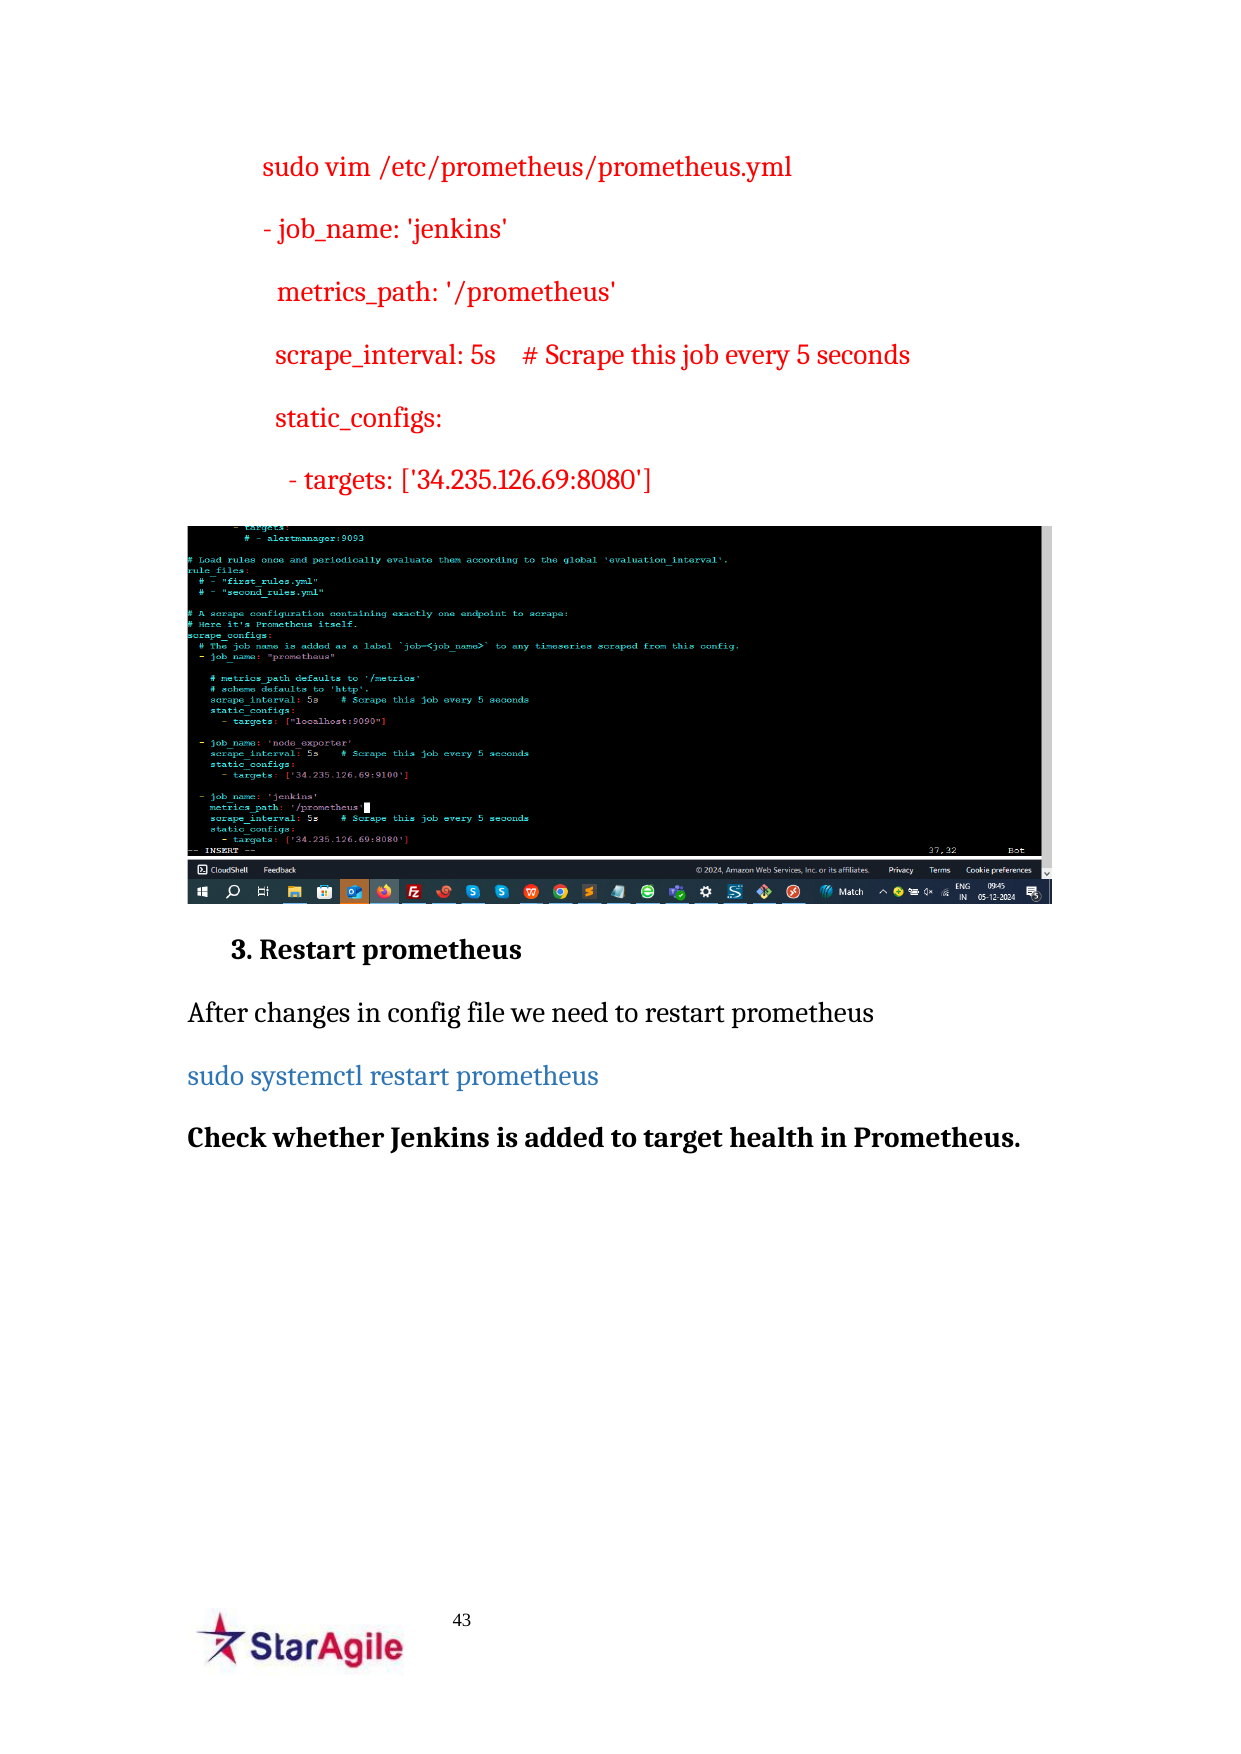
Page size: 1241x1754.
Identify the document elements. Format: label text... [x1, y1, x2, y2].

text - job_name: 'jenkins' [187, 213, 1053, 246]
text - targets: ['34.235.126.69:8080'] [187, 463, 1053, 497]
text scrape_interval: 5s # Scrape this job every 5 seconds [187, 338, 1053, 372]
picture [187, 526, 1052, 904]
text metrics_path: '/prometheus' [187, 275, 1053, 309]
picture [187, 1608, 416, 1679]
list Restart prometheus [231, 933, 1053, 967]
text After changes in config file we need to restart prometheus [187, 996, 1053, 1029]
text sudo systemctl restart prometheus [187, 1059, 1053, 1092]
text sudo vim /etc/prometheus/prometheus.yml [187, 150, 1053, 183]
text static_configs: [187, 401, 1053, 434]
text Check whether Jenkins is added to target health in Prometheus. [187, 1121, 1053, 1155]
